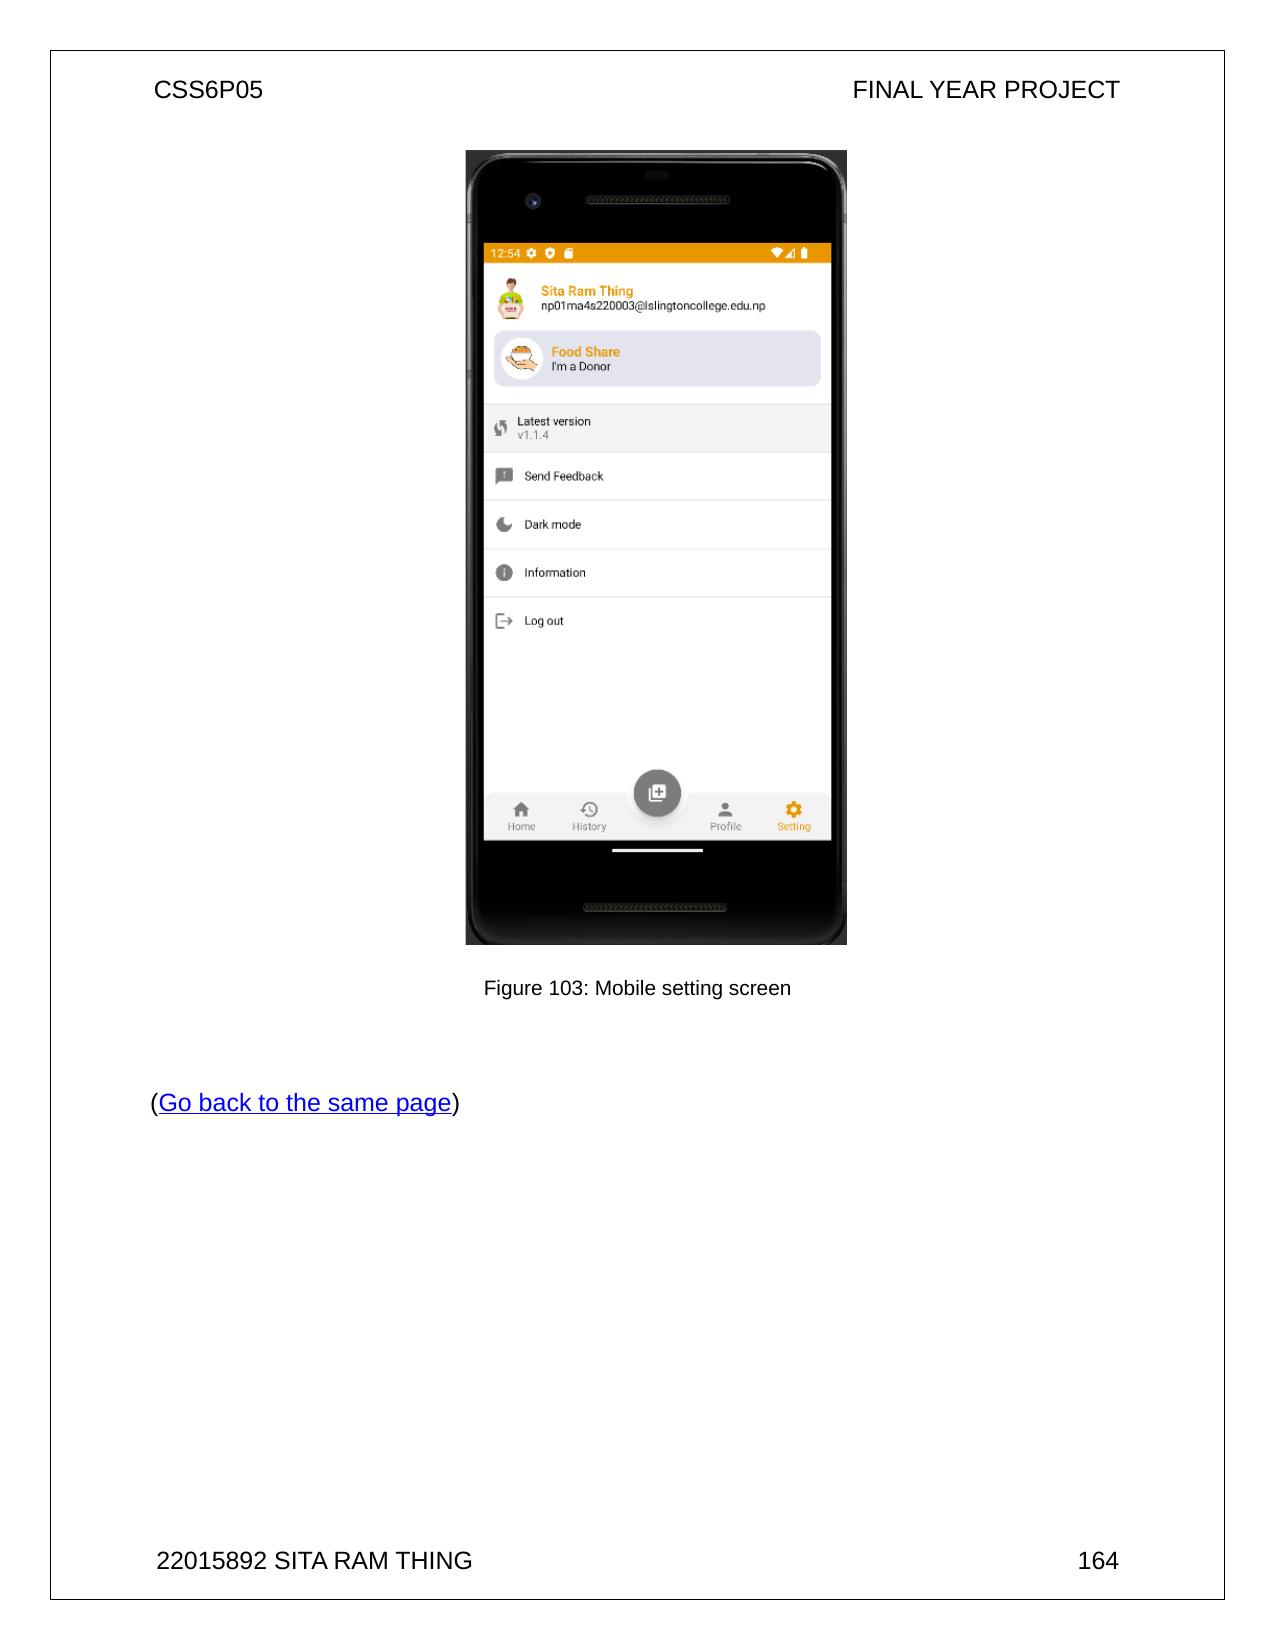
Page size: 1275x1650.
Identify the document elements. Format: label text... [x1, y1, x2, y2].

text (Go back to the same page) [150, 1088, 1125, 1117]
text Figure 103: Mobile setting screen [150, 975, 1125, 999]
picture [465, 150, 847, 945]
